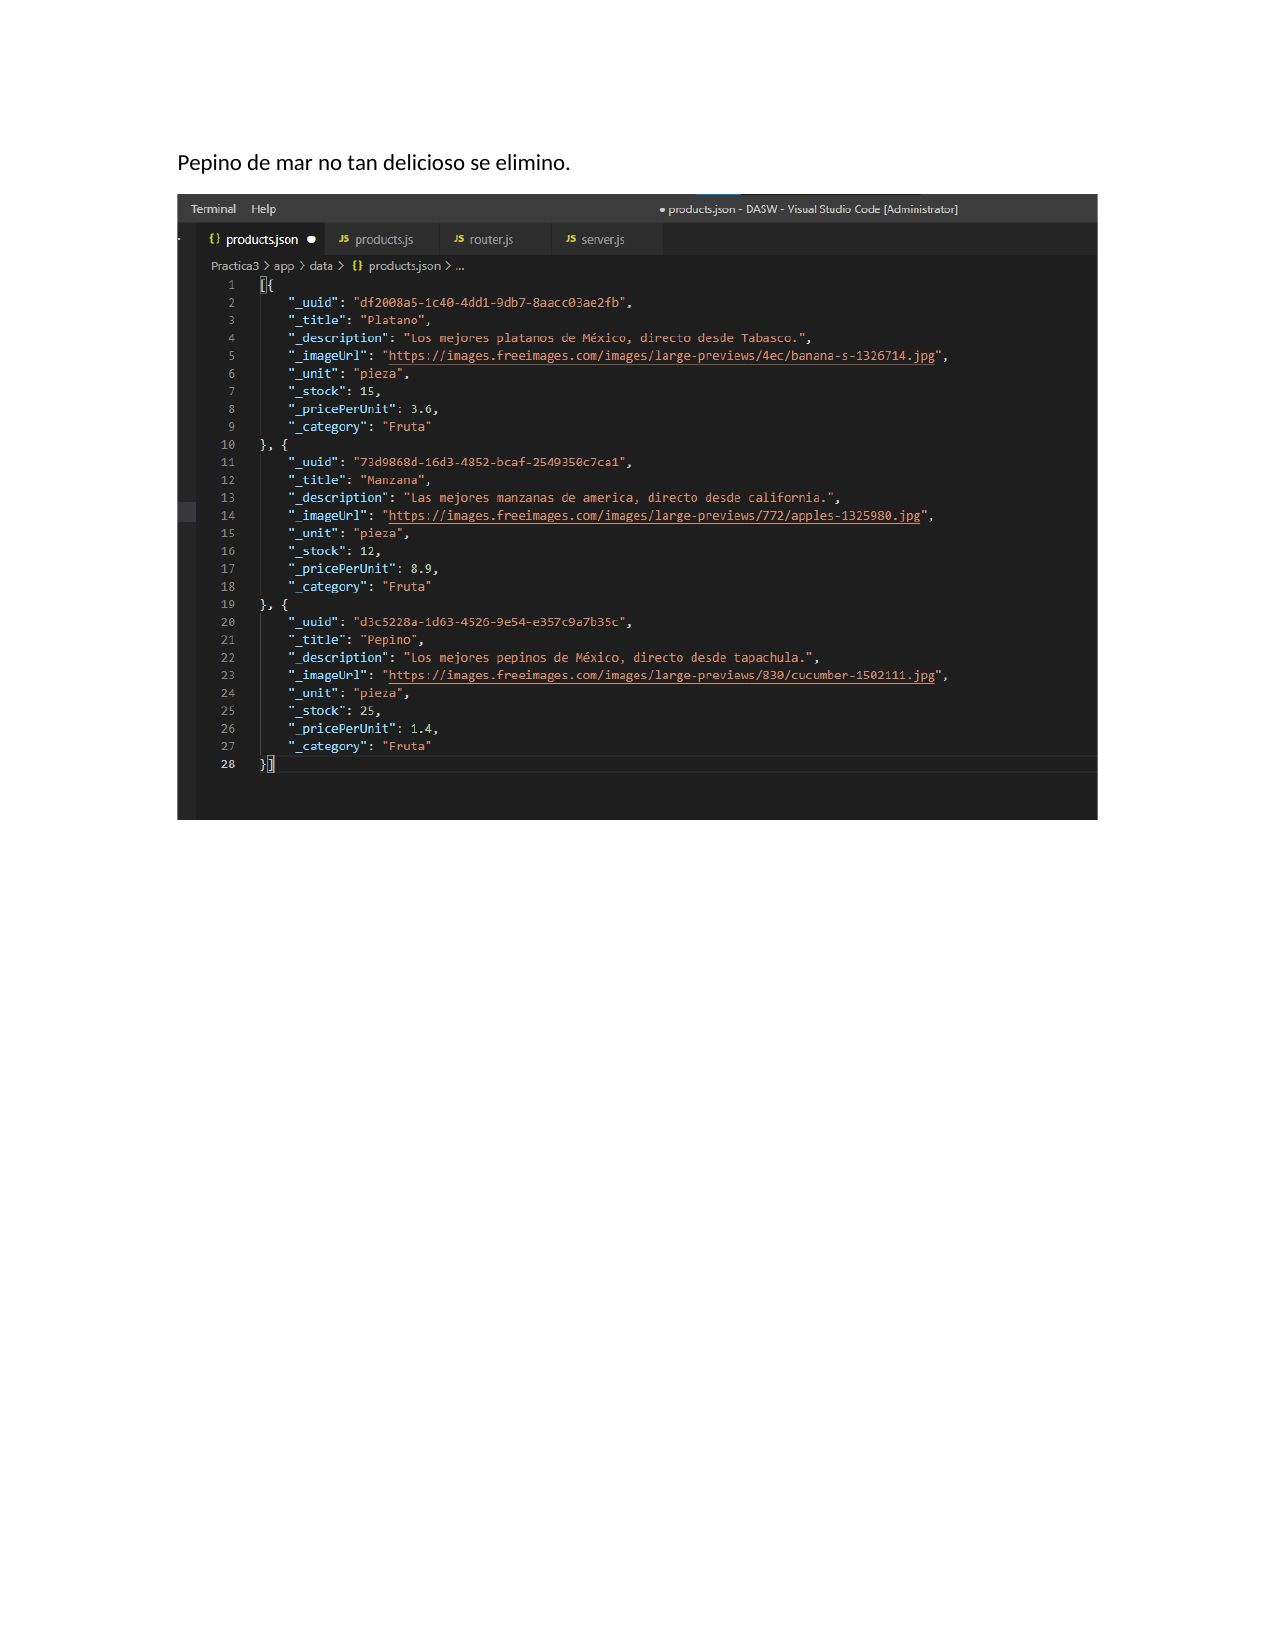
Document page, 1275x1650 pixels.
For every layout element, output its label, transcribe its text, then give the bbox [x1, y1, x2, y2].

picture [177, 194, 1098, 820]
text Pepino de mar no tan delicioso se elimino. [177, 148, 1098, 176]
